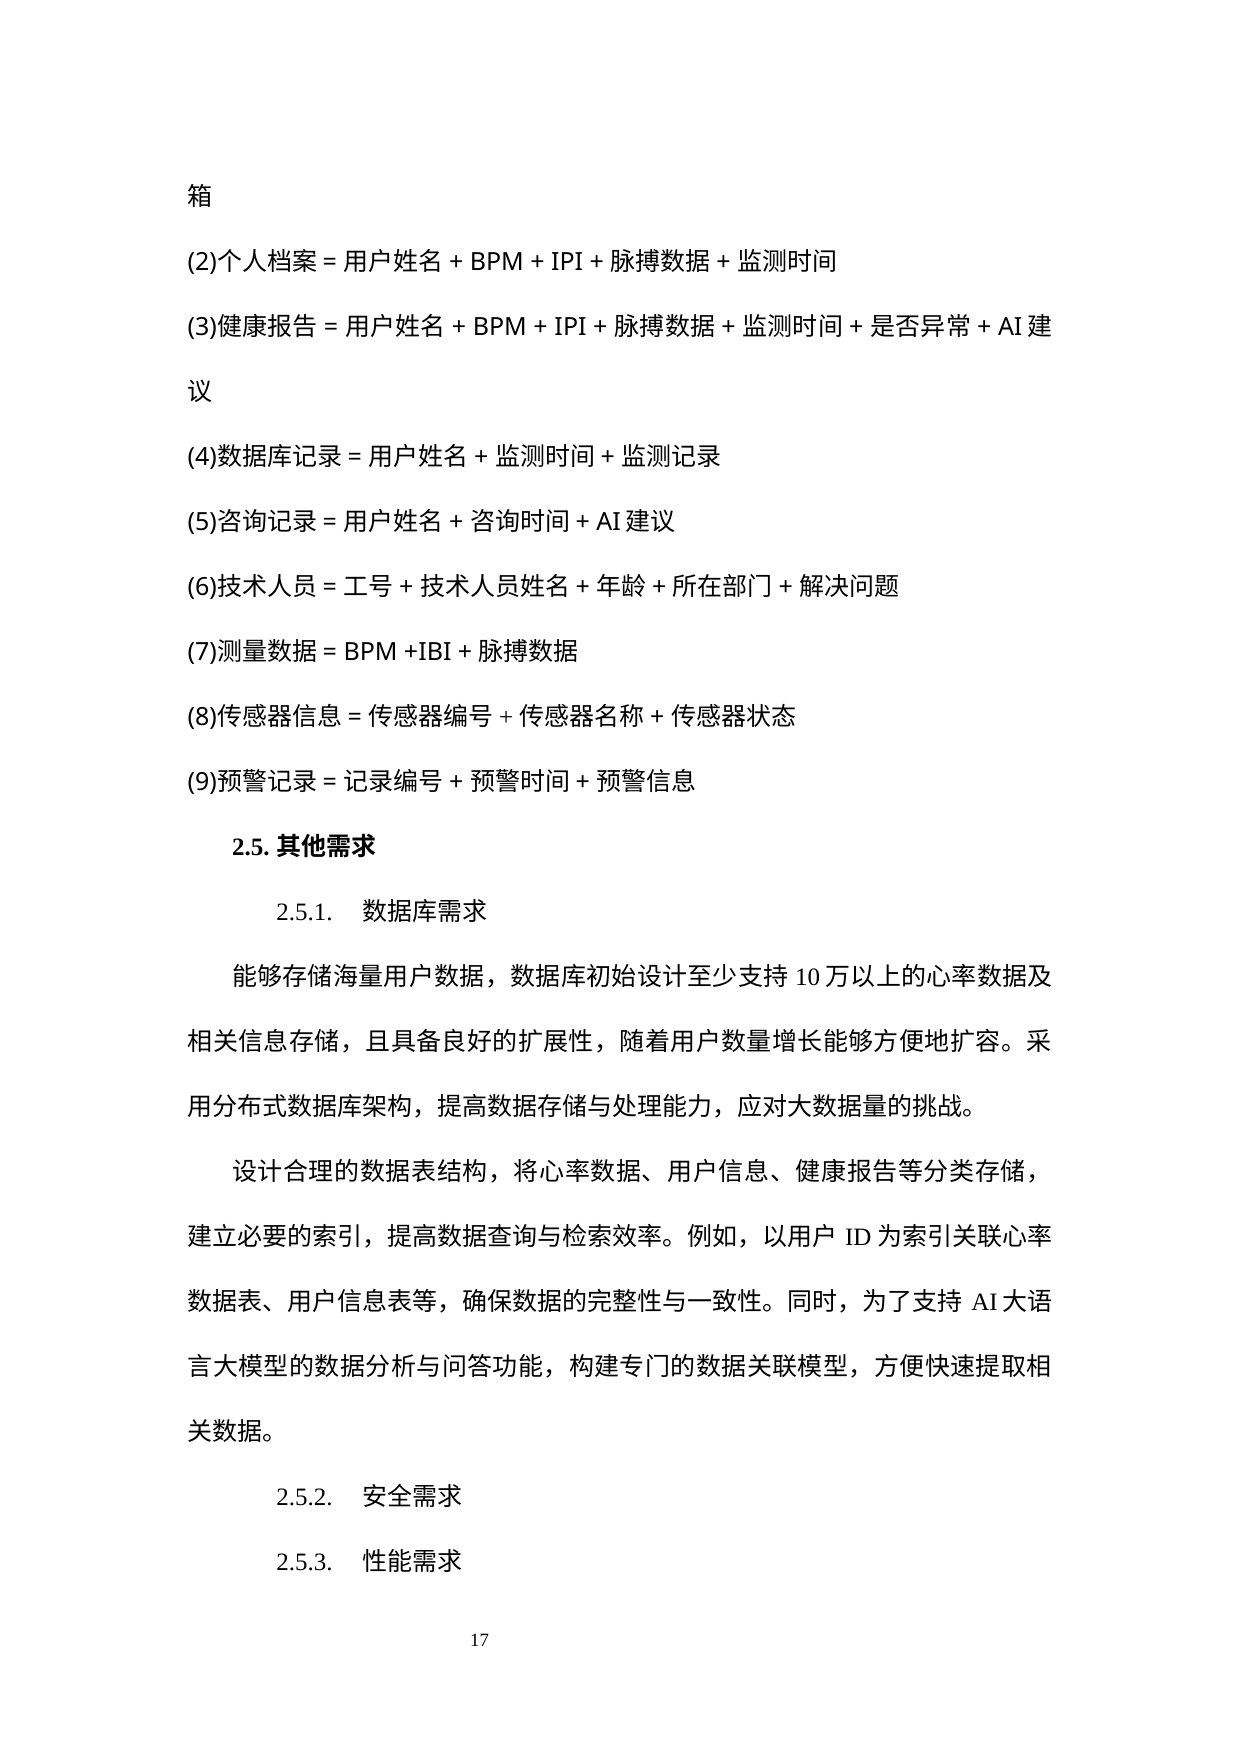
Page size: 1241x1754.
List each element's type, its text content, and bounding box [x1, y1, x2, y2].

subtitle 安全需求 [276, 1462, 1053, 1527]
text (6)技术人员 = 工号 + 技术人员姓名 + 年龄 + 所在部门 + 解决问题 [187, 552, 1053, 617]
subtitle 数据库需求 [276, 877, 1053, 942]
subtitle 其他需求 [232, 812, 1053, 877]
list 设计合理的数据表结构，将心率数据、用户信息、健康报告等分类存储，建立必要的索引，提高数据查询与检索效率。例如，以用户 ID 为索引关联心率数据表、用户信息表等，确保数据的完整性与一致性。同时，为了支持 AI大语言大模型的数据分析与问答功能，构建专门的数据关联模型，方便快速提取相关数据。 [187, 1137, 1053, 1462]
text (9)预警记录 = 记录编号 + 预警时间 + 预警信息 [187, 747, 1053, 812]
list 能够存储海量用户数据，数据库初始设计至少支持 10万以上的心率数据及相关信息存储，且具备良好的扩展性，随着用户数量增长能够方便地扩容。采用分布式数据库架构，提高数据存储与处理能力，应对大数据量的挑战。 [187, 942, 1053, 1137]
text (5)咨询记录 = 用户姓名 + 咨询时间 + AI建议 [187, 487, 1053, 552]
text (8)传感器信息 = 传感器编号 + 传感器名称 + 传感器状态 [187, 682, 1053, 747]
text (4)数据库记录 = 用户姓名 + 监测时间 + 监测记录 [187, 422, 1053, 487]
text (7)测量数据 = BPM +IBI + 脉搏数据 [187, 617, 1053, 682]
subtitle 性能需求 [276, 1527, 1053, 1592]
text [187, 162, 1053, 227]
text (3)健康报告 = 用户姓名 + BPM + IPI + 脉搏数据 + 监测时间 + 是否异常 + AI建议 [187, 292, 1053, 422]
text (2)个人档案 = 用户姓名 + BPM + IPI + 脉搏数据 + 监测时间 [187, 227, 1053, 292]
